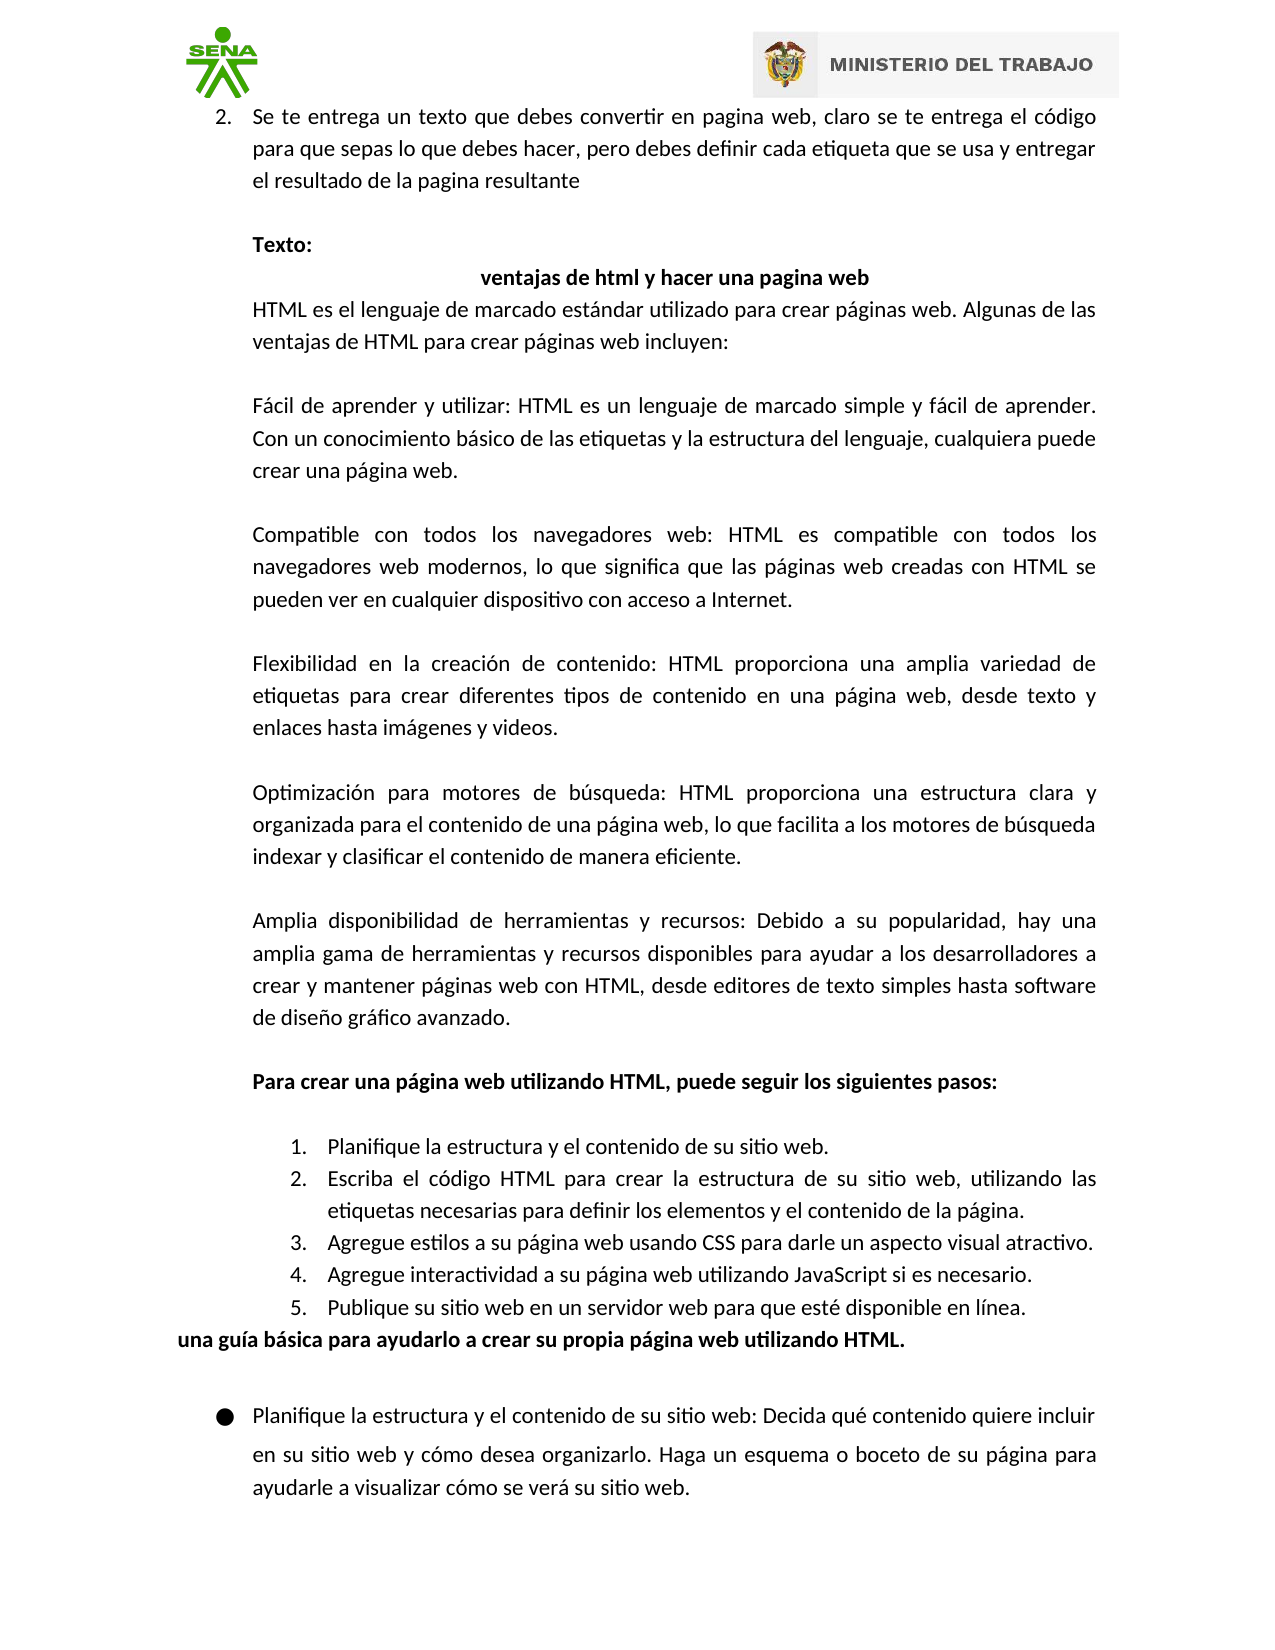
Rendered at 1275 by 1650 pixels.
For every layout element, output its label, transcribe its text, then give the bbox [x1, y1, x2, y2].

text Texto: [252, 231, 1098, 259]
text Flexibilidad en la creación de contenido: HTML proporciona una amplia variedad de etiquetas para crear diferentes tipos de contenido en una página web, desde texto y enlaces hasta imágenes y videos. [252, 649, 1098, 741]
picture [752, 31, 1120, 98]
text Fácil de aprender y utilizar: HTML es un lenguaje de marcado simple y fácil de aprender. Con un conocimiento básico de las etiquetas y la estructura del lenguaje, cualquiera puede crear una página web. [252, 392, 1098, 484]
list Agregue interactividad a su página web utilizando JavaScript si es necesario. [290, 1261, 1098, 1289]
text Amplia disponibilidad de herramientas y recursos: Debido a su popularidad, hay una amplia gama de herramientas y recursos disponibles para ayudar a los desarrolladores a crear y mantener páginas web con HTML, desde editores de texto simples hasta software de diseño gráfico avanzado. [252, 907, 1098, 1031]
list Planifique la estructura y el contenido de su sitio web. [290, 1132, 1098, 1160]
list Planifique la estructura y el contenido de su sitio web: Decida qué contenido quiere incluir en su sitio web y cómo desea organizarlo. Haga un esquema o boceto de su página para ayudarle a visualizar cómo se verá su sitio web. [215, 1389, 1098, 1501]
text una guía básica para ayudarlo a crear su propia página web utilizando HTML. [177, 1325, 1098, 1353]
text ventajas de html y hacer una pagina web [252, 263, 1098, 291]
text HTML es el lenguaje de marcado estándar utilizado para crear páginas web. Algunas de las ventajas de HTML para crear páginas web incluyen: [252, 295, 1098, 355]
text Para crear una página web utilizando HTML, puede seguir los siguientes pasos: [252, 1067, 1098, 1096]
list Publique su sitio web en un servidor web para que esté disponible en línea. [290, 1293, 1098, 1321]
list Agregue estilos a su página web usando CSS para darle un aspecto visual atractivo. [290, 1228, 1098, 1256]
list Se te entrega un texto que debes convertir en pagina web, claro se te entrega el código para que sepas lo que debes hacer, pero debes definir cada etiqueta que se usa y entregar el resultado de la pagina resultante [215, 102, 1098, 194]
text Optimización para motores de búsqueda: HTML proporciona una estructura clara y organizada para el contenido de una página web, lo que facilita a los motores de búsqueda indexar y clasificar el contenido de manera eficiente. [252, 778, 1098, 870]
text Compatible con todos los navegadores web: HTML es compatible con todos los navegadores web modernos, lo que significa que las páginas web creadas con HTML se pueden ver en cualquier dispositivo con acceso a Internet. [252, 520, 1098, 613]
list Escriba el código HTML para crear la estructura de su sitio web, utilizando las etiquetas necesarias para definir los elementos y el contenido de la página. [290, 1164, 1098, 1224]
picture [186, 27, 258, 98]
